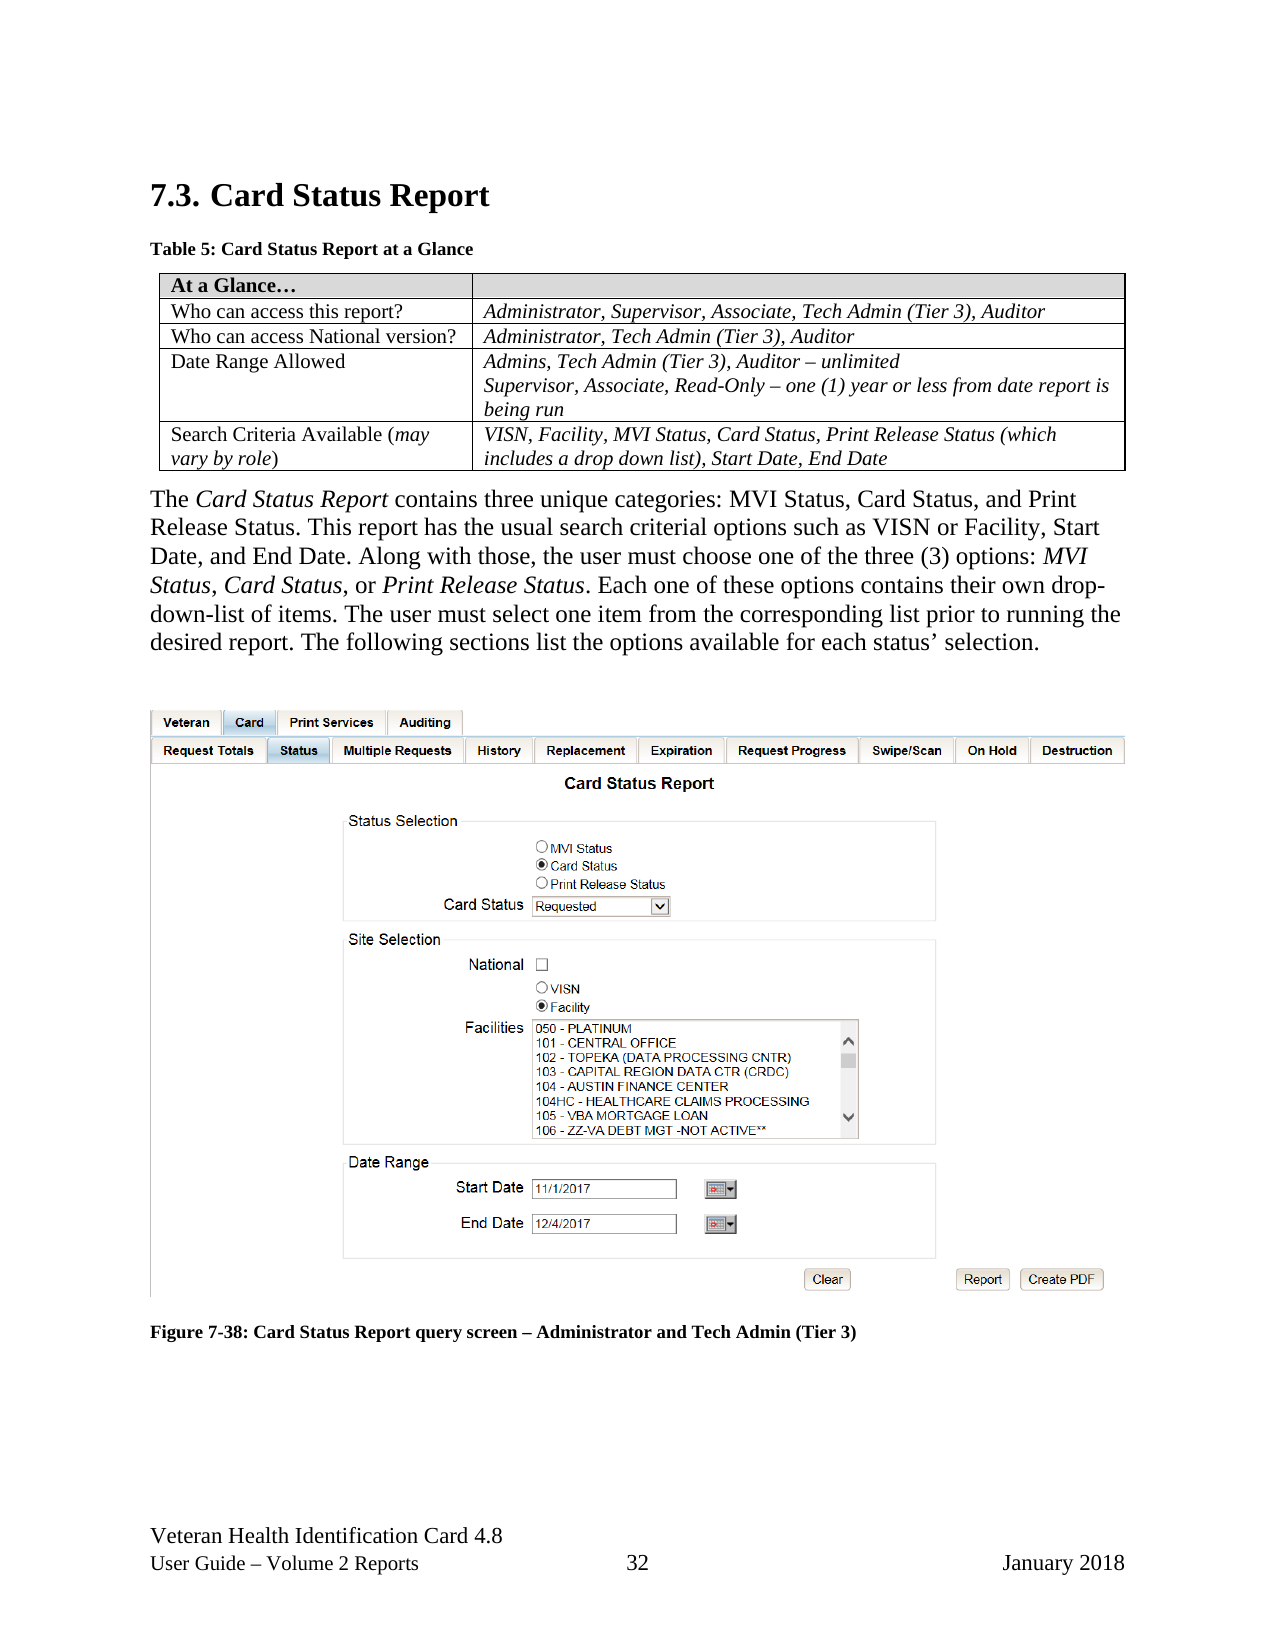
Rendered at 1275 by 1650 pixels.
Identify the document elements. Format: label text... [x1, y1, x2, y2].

table_cell Administrator, Tech Admin (Tier 3), Auditor [473, 324, 1124, 348]
table_header At a Glance… [160, 274, 472, 297]
table_cell Date Range Allowed [160, 349, 472, 421]
picture [150, 710, 1125, 1297]
table_cell Search Criteria Available (may vary by role) [160, 422, 472, 470]
subtitle Card Status Report [150, 175, 1125, 213]
table_cell VISN, Facility, MVI Status, Card Status, Print Release Status (which includes a drop down list), Start Date, End Date [473, 422, 1124, 470]
table_header [473, 274, 1124, 297]
table_cell Administrator, Supervisor, Associate, Tech Admin (Tier 3), Auditor [473, 299, 1124, 323]
table_cell Who can access National version? [160, 324, 472, 348]
text The Card Status Report contains three unique categories: MVI Status, Card Status, and Print Release Status. This report has the usual search criterial options such as VISN or Facility, Start Date, and End Date. Along with those, the user must choose one of the three (3) options: MVI Status, Card Status, or Print Release Status. Each one of these options contains their own drop- down-list of items. The user must select one item from the corresponding list prior to running the desired report. The following sections list the options available for each status’ selection. [150, 484, 1125, 656]
table_cell Who can access this report? [160, 299, 472, 323]
table_cell Admins, Tech Admin (Tier 3), Auditor – unlimited Supervisor, Associate, Read-Only – one (1) year or less from date report is being run [473, 349, 1124, 421]
